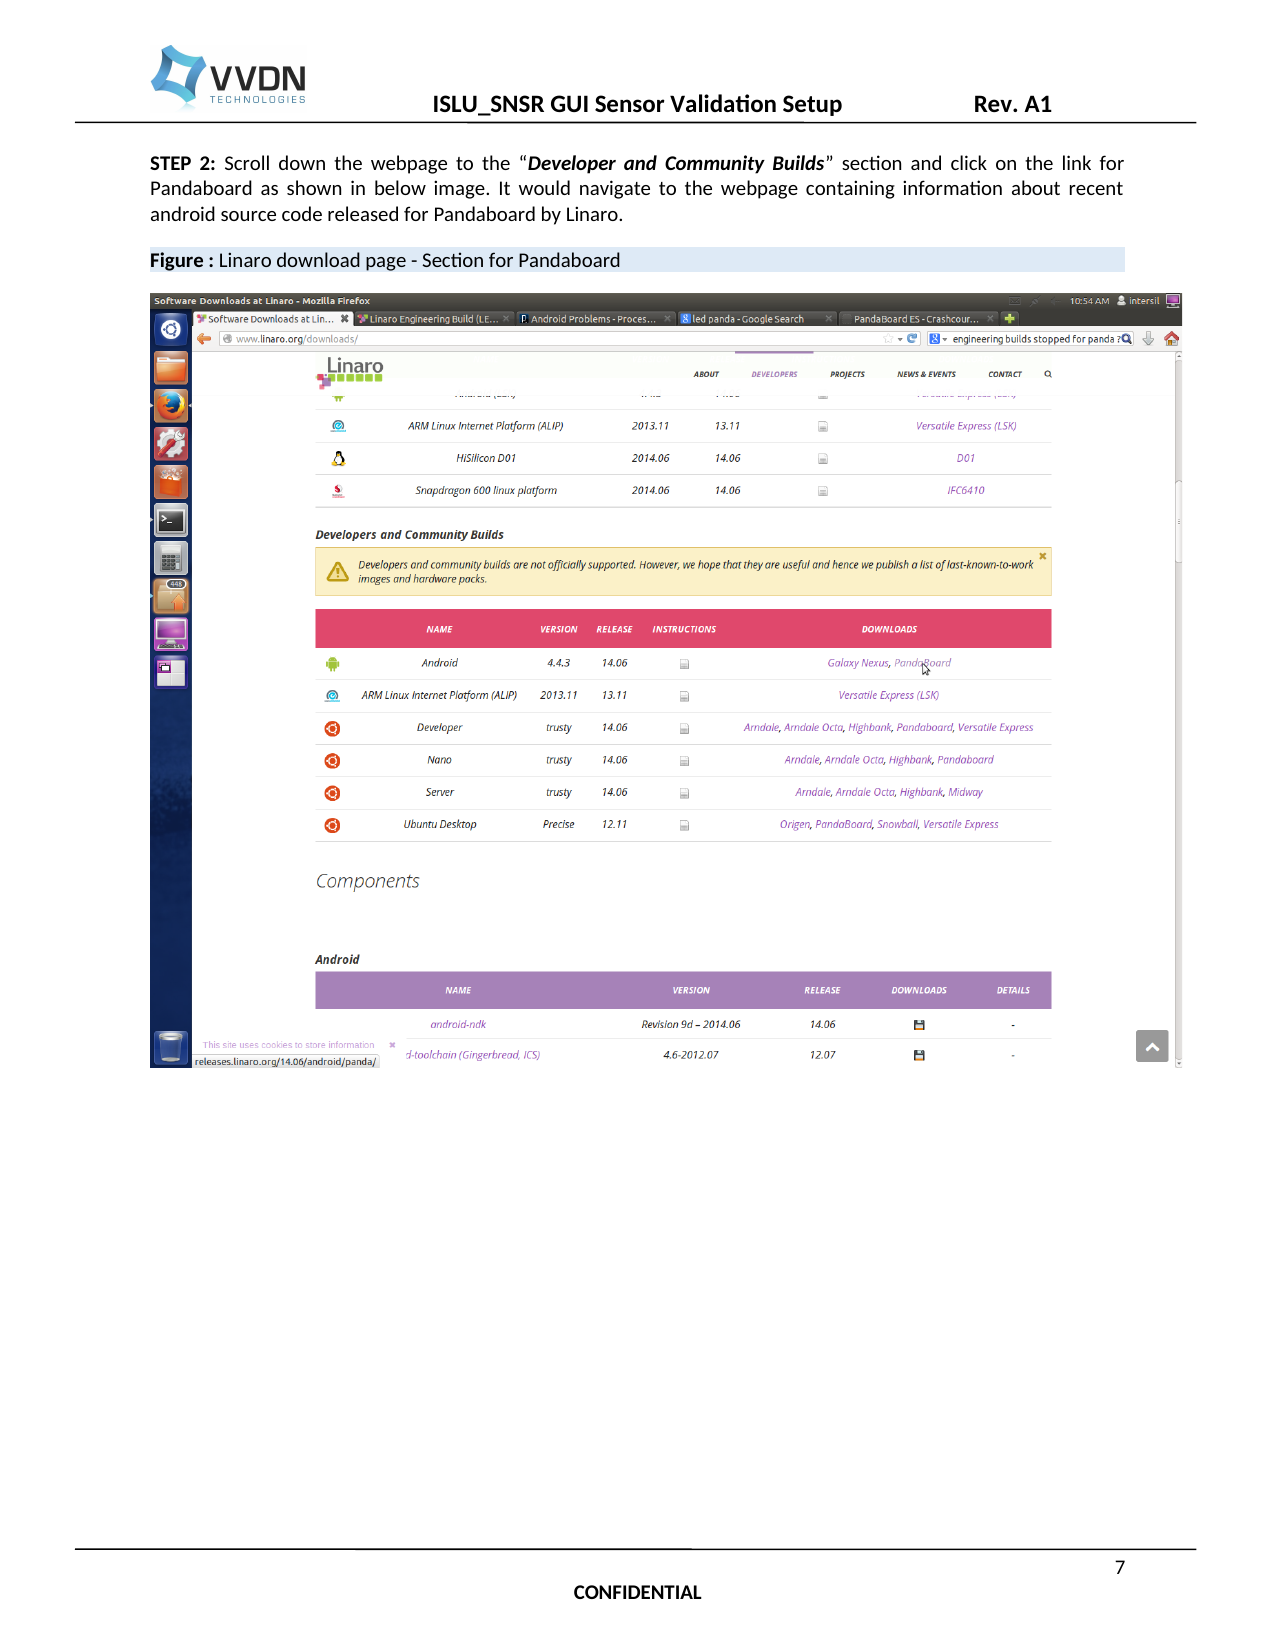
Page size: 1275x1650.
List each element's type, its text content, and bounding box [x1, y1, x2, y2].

text Figure : Linaro download page - Section for Pandaboard [150, 247, 1125, 272]
picture [150, 45, 307, 113]
text STEP 2: Scroll down the webpage to the “Developer and Community Builds” section and click on the link for Pandaboard as shown in below image. It would navigate to the webpage containing information about recent android source code released for Pandaboard by Linaro. [150, 150, 1125, 226]
picture [150, 293, 1183, 1068]
